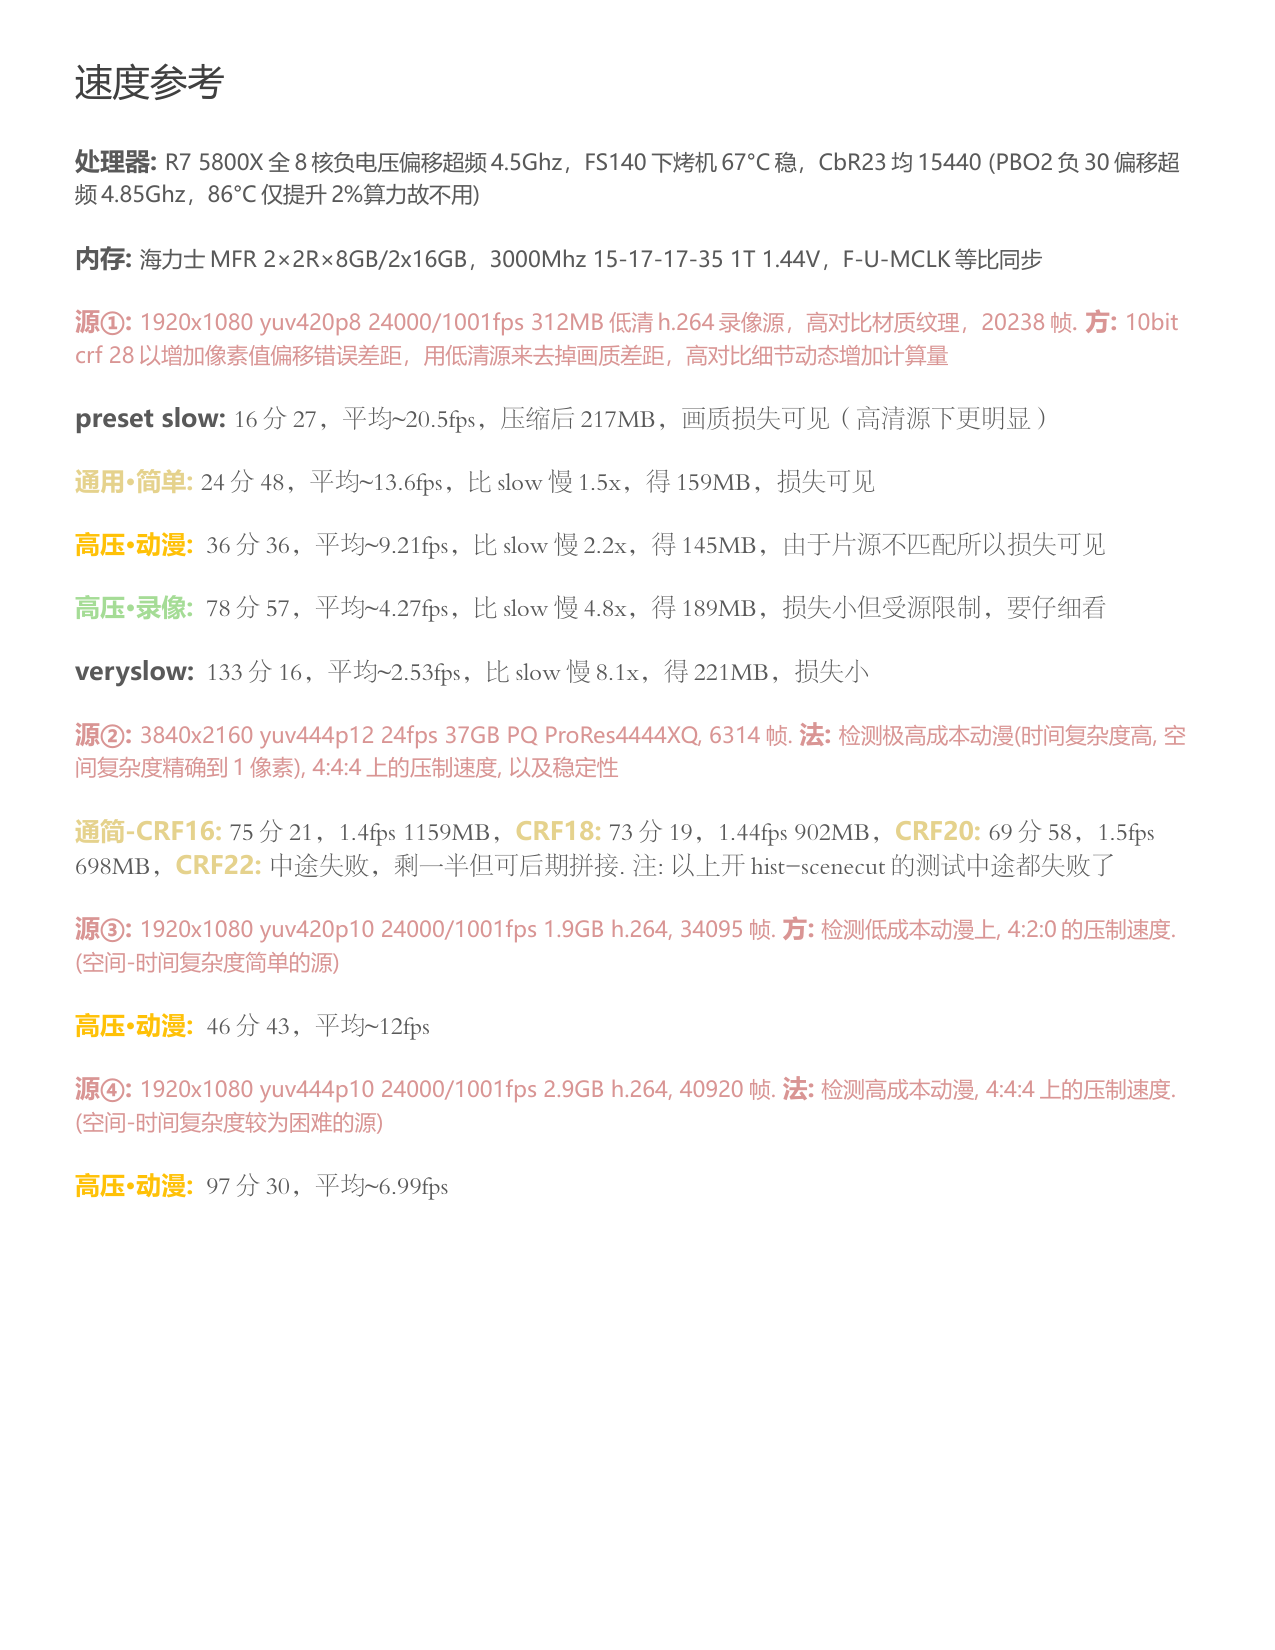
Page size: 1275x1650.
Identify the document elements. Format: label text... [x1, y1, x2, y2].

subtitle 速度参考 [75, 46, 1200, 114]
text 源③: 1920x1080 yuv420p10 24000/1001fps 1.9GB h.264, 34095帧. 方: 检测低成本动漫上, 4:2:0的压制速度. (空间-时间复杂度简单的源) [75, 910, 1200, 978]
text 源④: 1920x1080 yuv444p10 24000/1001fps 2.9GB h.264, 40920帧. 法: 检测高成本动漫, 4:4:4上的压制速度. (空间-时间复杂度较为困难的源) [75, 1071, 1200, 1138]
text 高压·动漫: 46分43，平均~12fps [75, 1007, 1200, 1041]
text preset slow: 16分27，平均~20.5fps，压缩后217MB，画质损失可见（高清源下更明显） [75, 401, 1200, 434]
text 高压·动漫: 36分36，平均~9.21fps，比slow慢2.2x，得145MB，由于片源不匹配所以损失可见 [75, 527, 1200, 561]
text 源②: 3840x2160 yuv444p12 24fps 37GB PQ ProRes4444XQ, 6314帧. 法: 检测极高成本动漫(时间复杂度高, 空间复杂度精确到1像素), 4:4:4上的压制速度, 以及稳定性 [75, 716, 1200, 784]
text 通用·简单: 24分48，平均~13.6fps，比slow慢1.5x，得159MB，损失可见 [75, 464, 1200, 498]
text 高压·录像: 78分57，平均~4.27fps，比slow慢4.8x，得189MB，损失小但受源限制，要仔细看 [75, 590, 1200, 624]
text 源①: 1920x1080 yuv420p8 24000/1001fps 312MB低清h.264录像源，高对比材质纹理，20238帧. 方: 10bit crf 28以增加像素值偏移错误差距，用低清源来去掉画质差距，高对比细节动态增加计算量 [75, 303, 1200, 371]
text 通简-CRF16: 75分21，1.4fps 1159MB，CRF18: 73分19，1.44fps 902MB，CRF20: 69分58，1.5fps 698MB，CRF22: 中途失败，剩一半但可后期拼接. 注: 以上开hist-scenecut的测试中途都失败了 [75, 813, 1200, 881]
text 内存: 海力士MFR 2×2R×8GB/2x16GB，3000Mhz 15-17-17-35 1T 1.44V，F-U-MCLK等比同步 [75, 240, 1200, 274]
text veryslow: 133分16，平均~2.53fps，比slow慢8.1x，得221MB，损失小 [75, 653, 1200, 687]
text 处理器: R7 5800X全8核负电压偏移超频4.5Ghz，FS140下烤机67°C稳，CbR23均15440 (PBO2负30偏移超频4.85Ghz，86°C仅提升2%算力故不用) [75, 143, 1200, 211]
text 高压·动漫: 97分30，平均~6.99fps [75, 1168, 1200, 1202]
